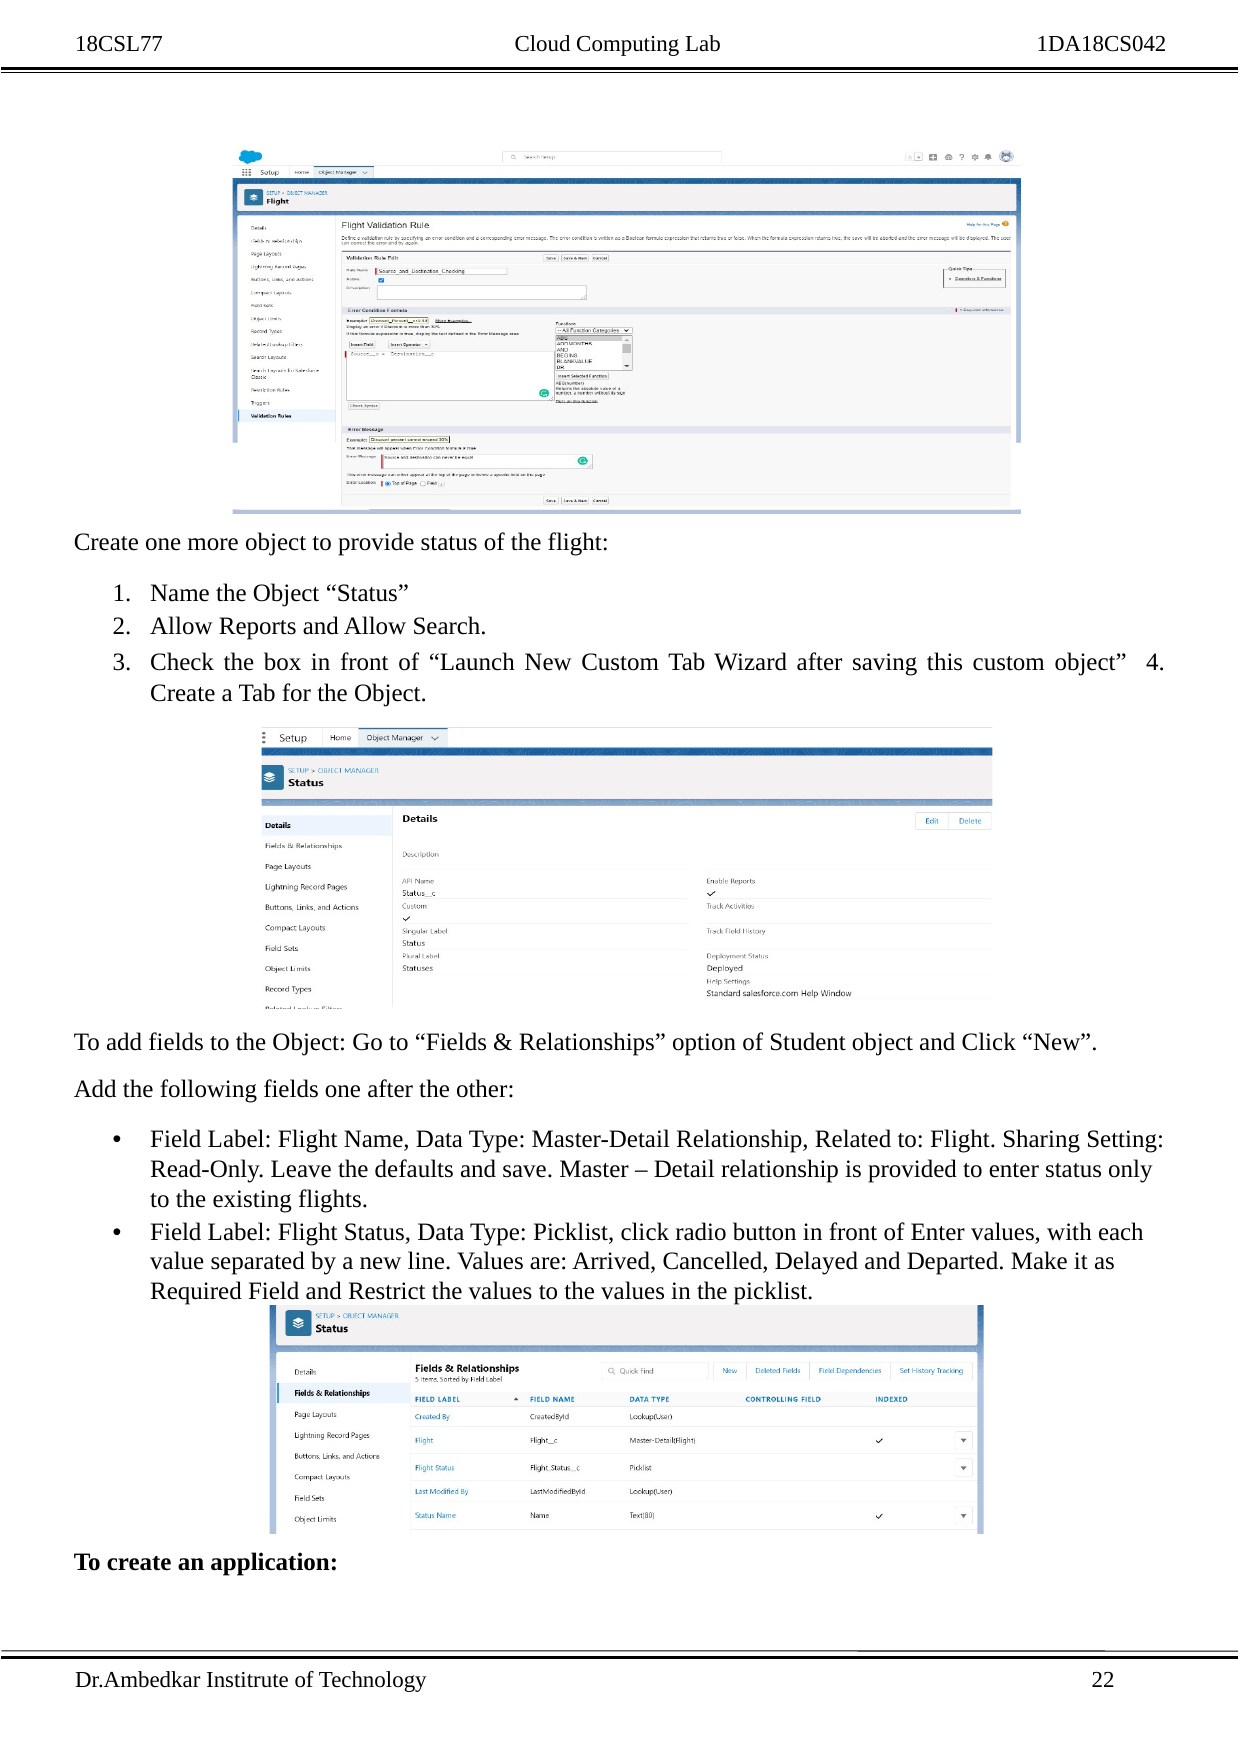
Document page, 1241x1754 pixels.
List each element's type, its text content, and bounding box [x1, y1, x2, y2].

text Add the following fields one after the other: [73, 1074, 1166, 1103]
list Name the Object “Status” [112, 578, 1166, 607]
list Allow Reports and Allow Search. [112, 611, 1166, 639]
picture [269, 1305, 984, 1534]
text To add fields to the Object: Go to “Fields & Relationships” option of Student object and Click “New”. [73, 1027, 1166, 1056]
text To create an application: [73, 1547, 1172, 1576]
picture [261, 725, 993, 1009]
text Create one more object to provide status of the flight: [73, 527, 1166, 556]
picture [232, 148, 1021, 514]
list Field Label: Flight Status, Data Type: Picklist, click radio button in front of Enter values, with each value separated by a new line. Values are: Arrived, Cancelled, Delayed and Departed. Make it as Required Field and Restrict the values to the values in the picklist. [112, 1217, 1166, 1304]
list Check the box in front of “Launch New Custom Tab Wizard after saving this custom object” 4. Create a Tab for the Object. [112, 647, 1166, 707]
list Field Label: Flight Name, Data Type: Master-Detail Relationship, Related to: Flight. Sharing Setting: Read-Only. Leave the defaults and save. Master – Detail relationship is provided to enter status only to the existing flights. [112, 1124, 1166, 1212]
